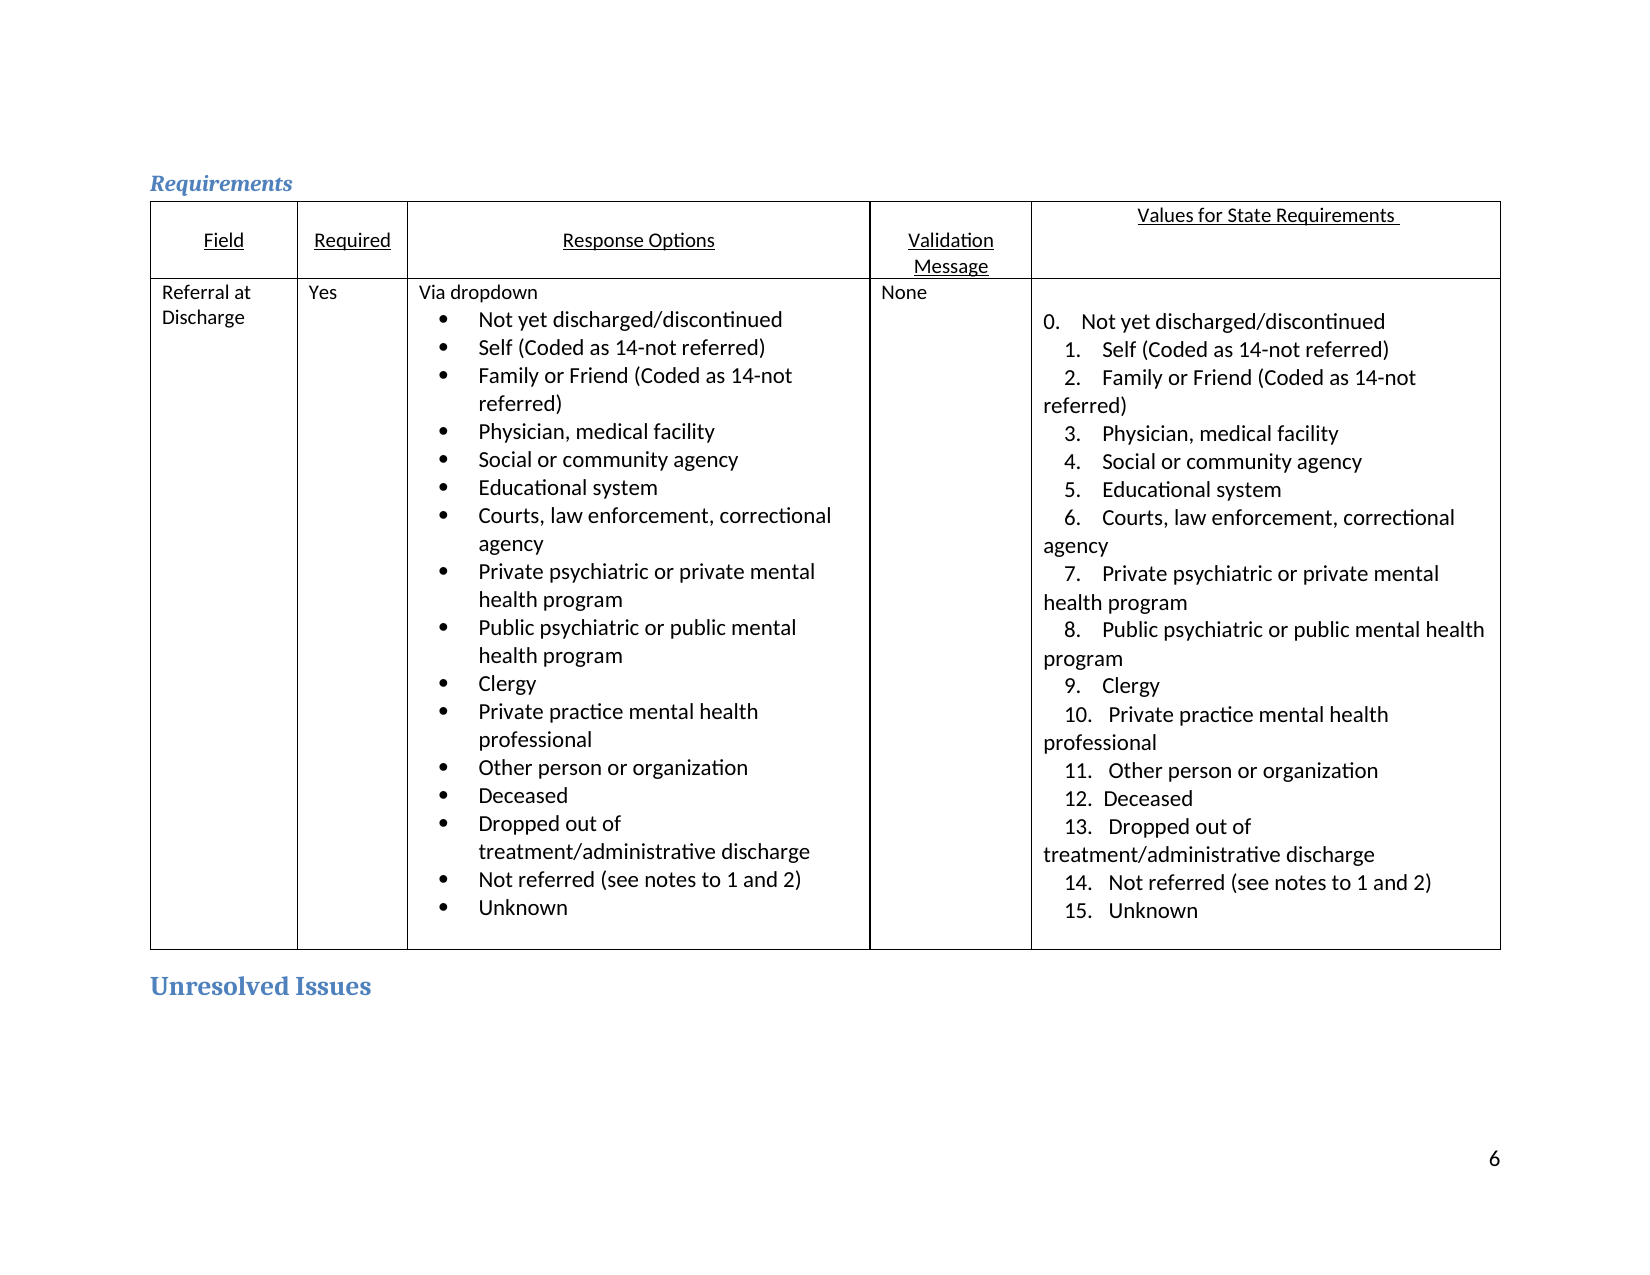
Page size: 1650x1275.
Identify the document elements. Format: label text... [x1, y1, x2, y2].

table_header Required [298, 202, 407, 278]
table_cell None [871, 279, 1031, 949]
subtitle Requirements [150, 171, 1500, 197]
table_cell Referral at Discharge [151, 279, 297, 949]
table_cell 0. Not yet discharged/discontinued 1. Self (Coded as 14-not referred) 2. Family or Friend (Coded as 14-not referred) 3. Physician, medical facility 4. Social or community agency 5. Educational system 6. Courts, law enforcement, correctional agency 7. Private psychiatric or private mental health program 8. Public psychiatric or public mental health program 9. Clergy 10. Private practice mental health professional 11. Other person or organization 12. Deceased 13. Dropped out of treatment/administrative discharge 14. Not referred (see notes to 1 and 2) 15. Unknown [1032, 279, 1500, 949]
table_header Values for State Requirements [1032, 202, 1500, 278]
subtitle Unresolved Issues [150, 971, 1500, 1002]
table_cell Yes [298, 279, 407, 949]
table_header Response Options [408, 202, 869, 278]
table_header Validation Message [871, 202, 1031, 278]
table_cell Via dropdown Not yet discharged/discontinued Self (Coded as 14-not referred) Family or Friend (Coded as 14-not referred) Physician, medical facility Social or community agency Educational system Courts, law enforcement, correctional agency Private psychiatric or private mental health program Public psychiatric or public mental health program Clergy Private practice mental health professional Other person or organization Deceased Dropped out of treatment/administrative discharge Not referred (see notes to 1 and 2) Unknown [408, 279, 869, 949]
table_header Field [151, 202, 297, 278]
